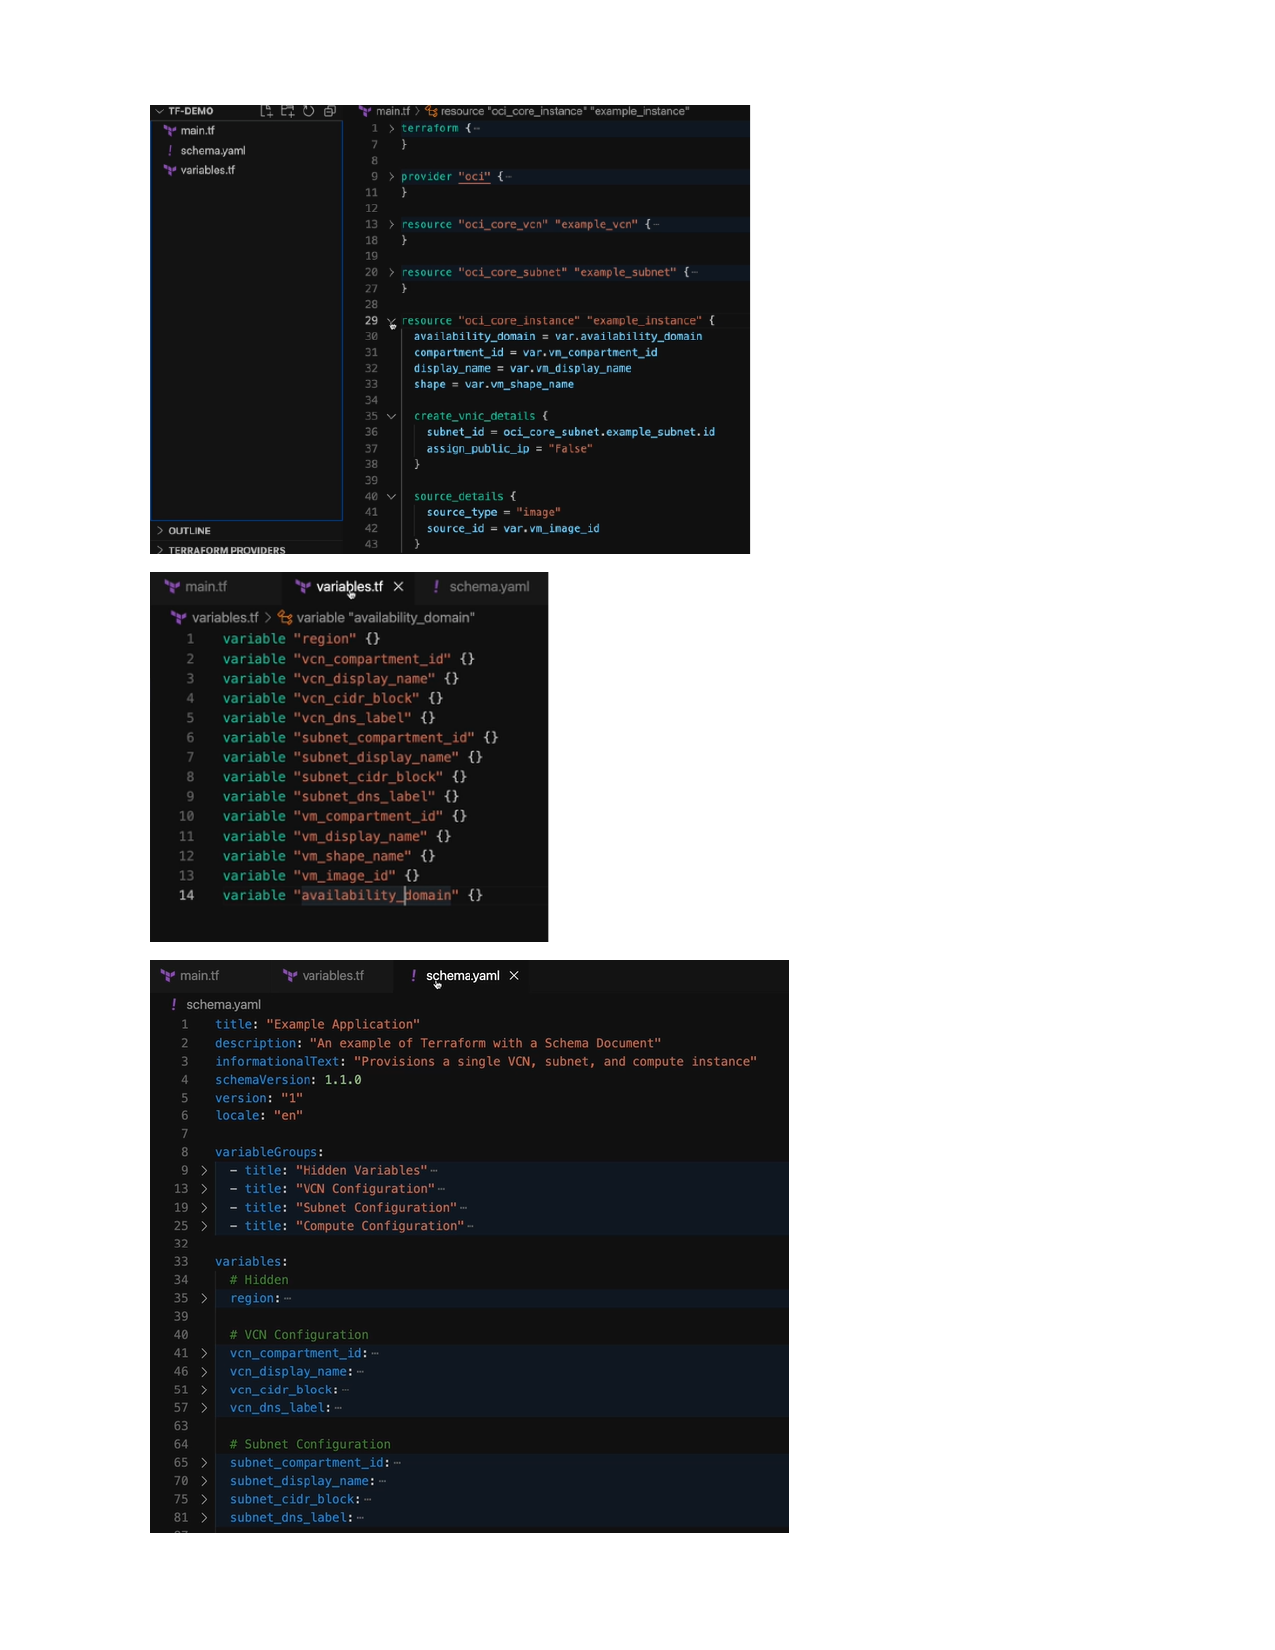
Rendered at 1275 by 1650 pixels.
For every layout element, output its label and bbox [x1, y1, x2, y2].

picture [150, 572, 549, 942]
picture [150, 105, 750, 554]
picture [150, 960, 789, 1533]
